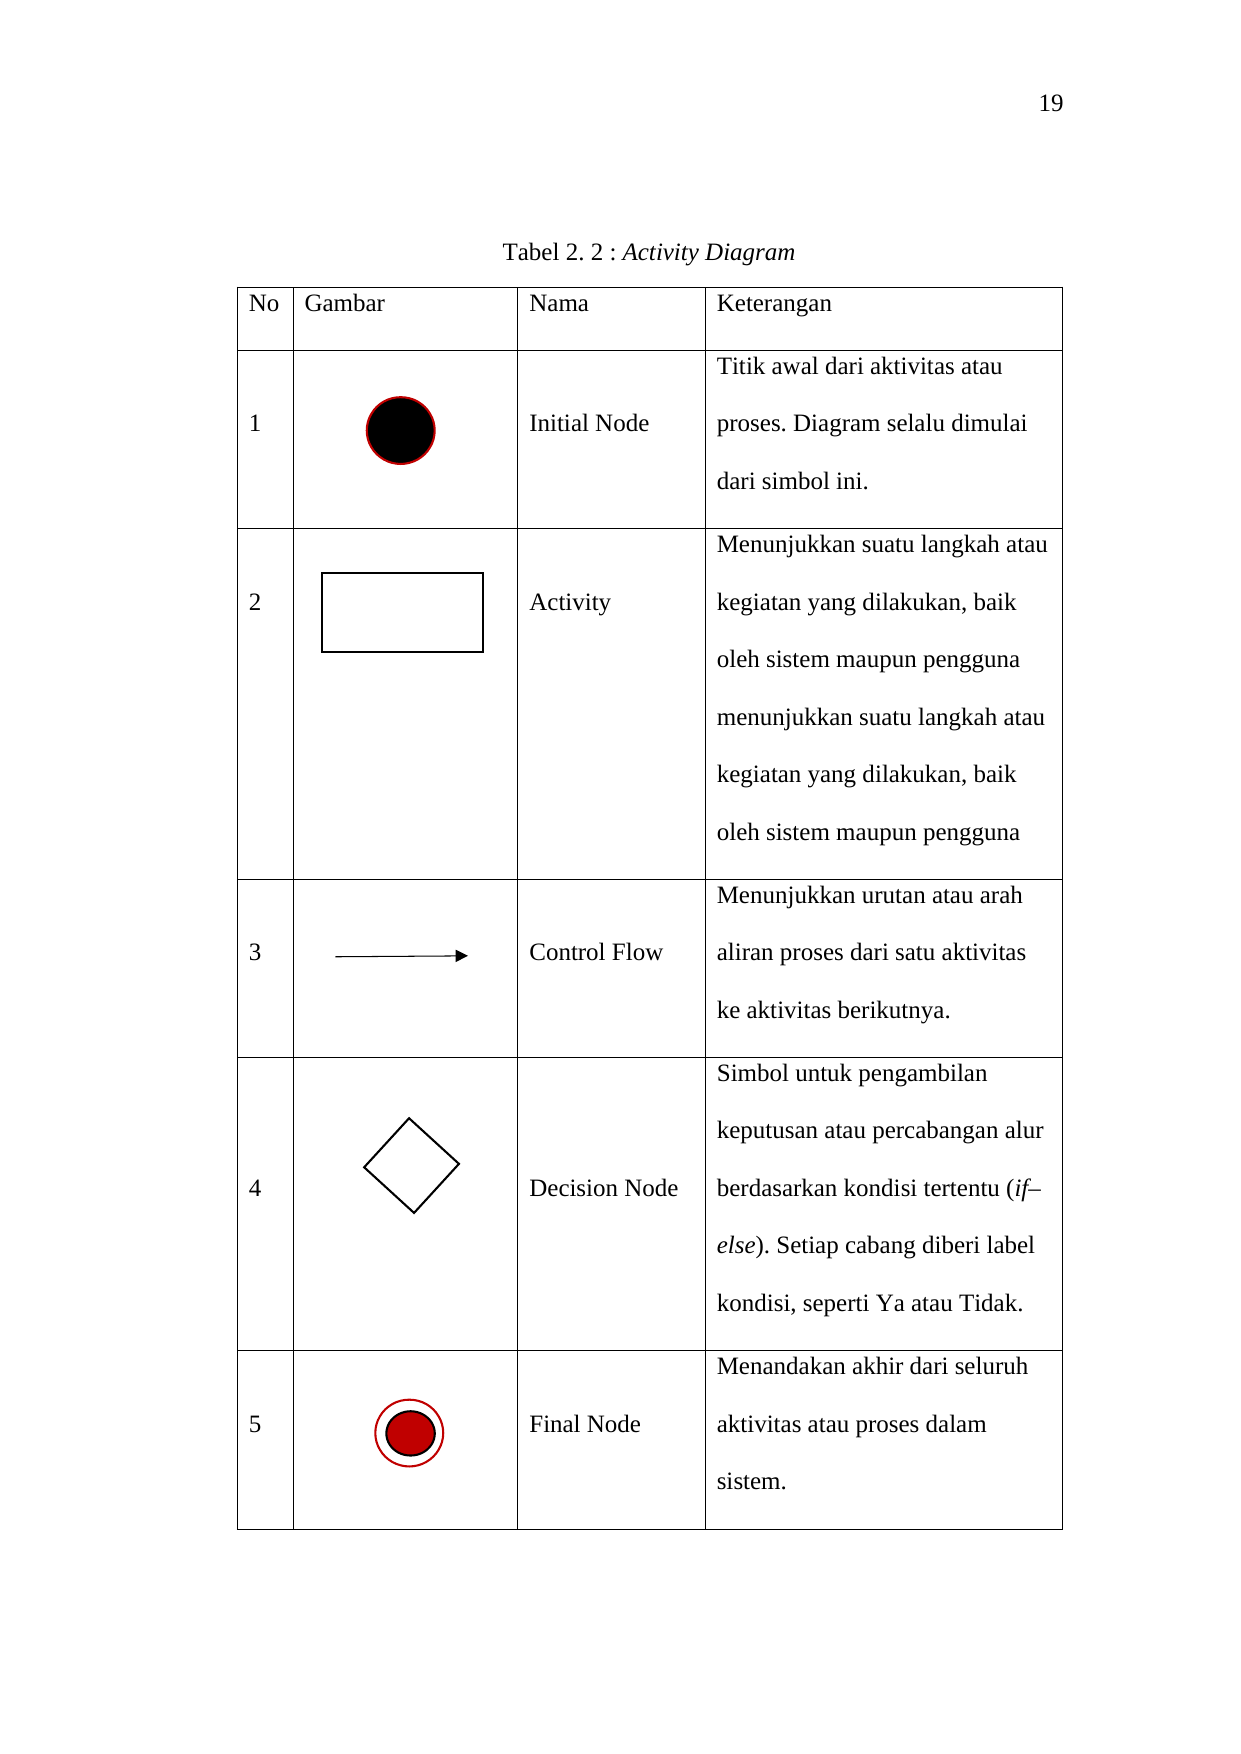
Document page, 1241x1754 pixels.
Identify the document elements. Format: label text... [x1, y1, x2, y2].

table_header No [238, 288, 293, 350]
table_cell Titik awal dari aktivitas atau proses. Diagram selalu dimulai dari simbol ini. [706, 351, 1062, 528]
table_cell Final Node [518, 1351, 705, 1528]
table_cell [294, 880, 517, 1057]
text Tabel 2. 2 : Activity Diagram [237, 237, 1063, 266]
table_cell [294, 1351, 517, 1528]
table_cell 5 [238, 1351, 293, 1528]
table_cell Decision Node [518, 1058, 705, 1350]
table_cell [294, 1058, 517, 1350]
table_header Nama [518, 288, 705, 350]
table_cell 1 [238, 351, 293, 528]
table_cell [294, 351, 517, 528]
table_cell 4 [238, 1058, 293, 1350]
table_cell Menunjukkan urutan atau arah aliran proses dari satu aktivitas ke aktivitas berikutnya. [706, 880, 1062, 1057]
table_cell 3 [238, 880, 293, 1057]
table_cell 2 [238, 529, 293, 879]
table_cell Simbol untuk pengambilan keputusan atau percabangan alur berdasarkan kondisi tertentu (if–else). Setiap cabang diberi label kondisi, seperti Ya atau Tidak. [706, 1058, 1062, 1350]
table_cell Control Flow [518, 880, 705, 1057]
table_cell Activity [518, 529, 705, 879]
table_cell Menunjukkan suatu langkah atau kegiatan yang dilakukan, baik oleh sistem maupun pengguna menunjukkan suatu langkah atau kegiatan yang dilakukan, baik oleh sistem maupun pengguna [706, 529, 1062, 879]
table_cell Menandakan akhir dari seluruh aktivitas atau proses dalam sistem. [706, 1351, 1062, 1528]
table_cell [294, 529, 517, 879]
table_header Gambar [294, 288, 517, 350]
table_header Keterangan [706, 288, 1062, 350]
table_cell Initial Node [518, 351, 705, 528]
